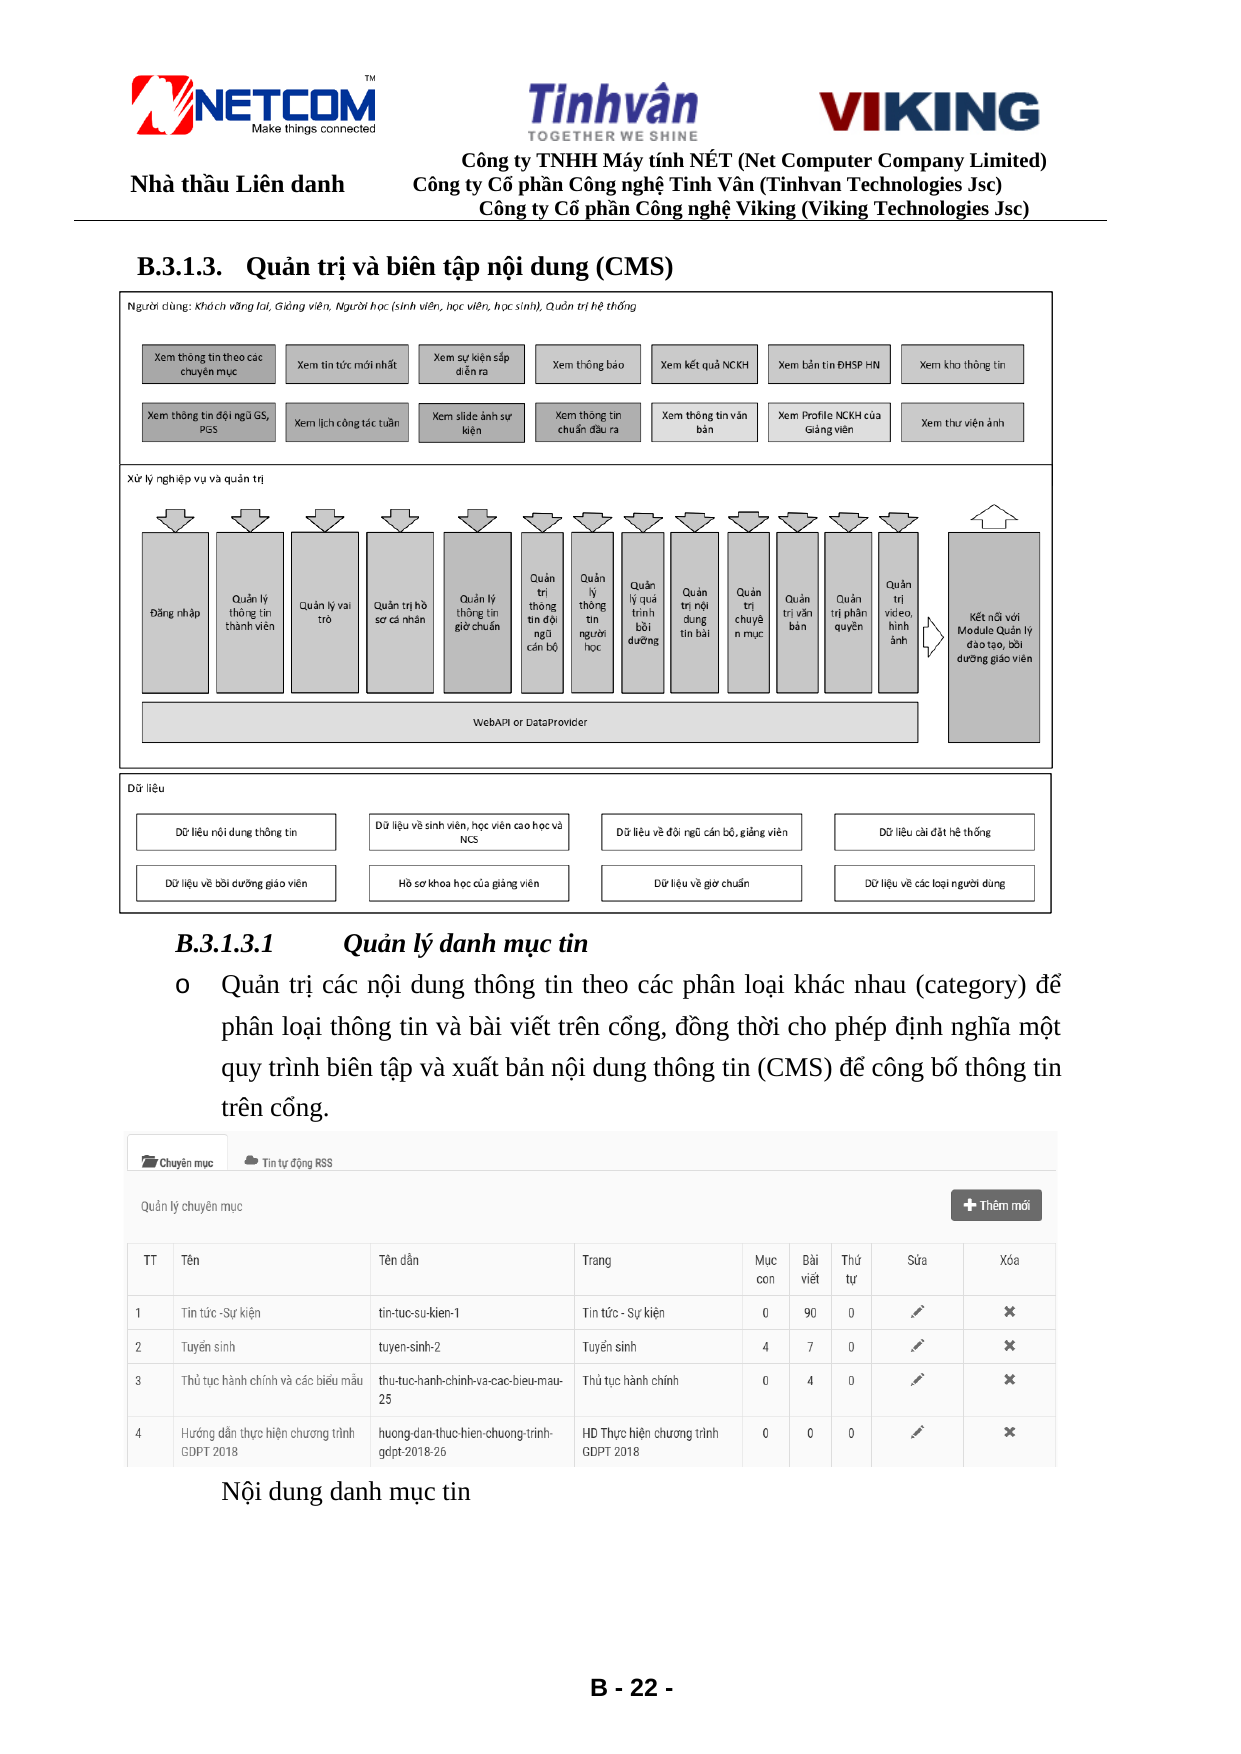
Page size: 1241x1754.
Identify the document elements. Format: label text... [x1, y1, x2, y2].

picture [131, 75, 375, 135]
subtitle Quản trị và biên tập nội dung (CMS) [137, 250, 1063, 281]
subtitle Quản lý danh mục tin [175, 927, 1063, 958]
picture [818, 82, 1041, 144]
list Quản trị các nội dung thông tin theo các phân loại khác nhau (category) để phân loại thông tin và bài viết trên cổng, đồng thời cho phép định nghĩa một quy trình biên tập và xuất bản nội dung thông tin (CMS) để công bố thông tin trên cổng. [174, 968, 1063, 1122]
picture [528, 82, 698, 141]
text Nội dung danh mục tin [221, 1476, 1063, 1507]
